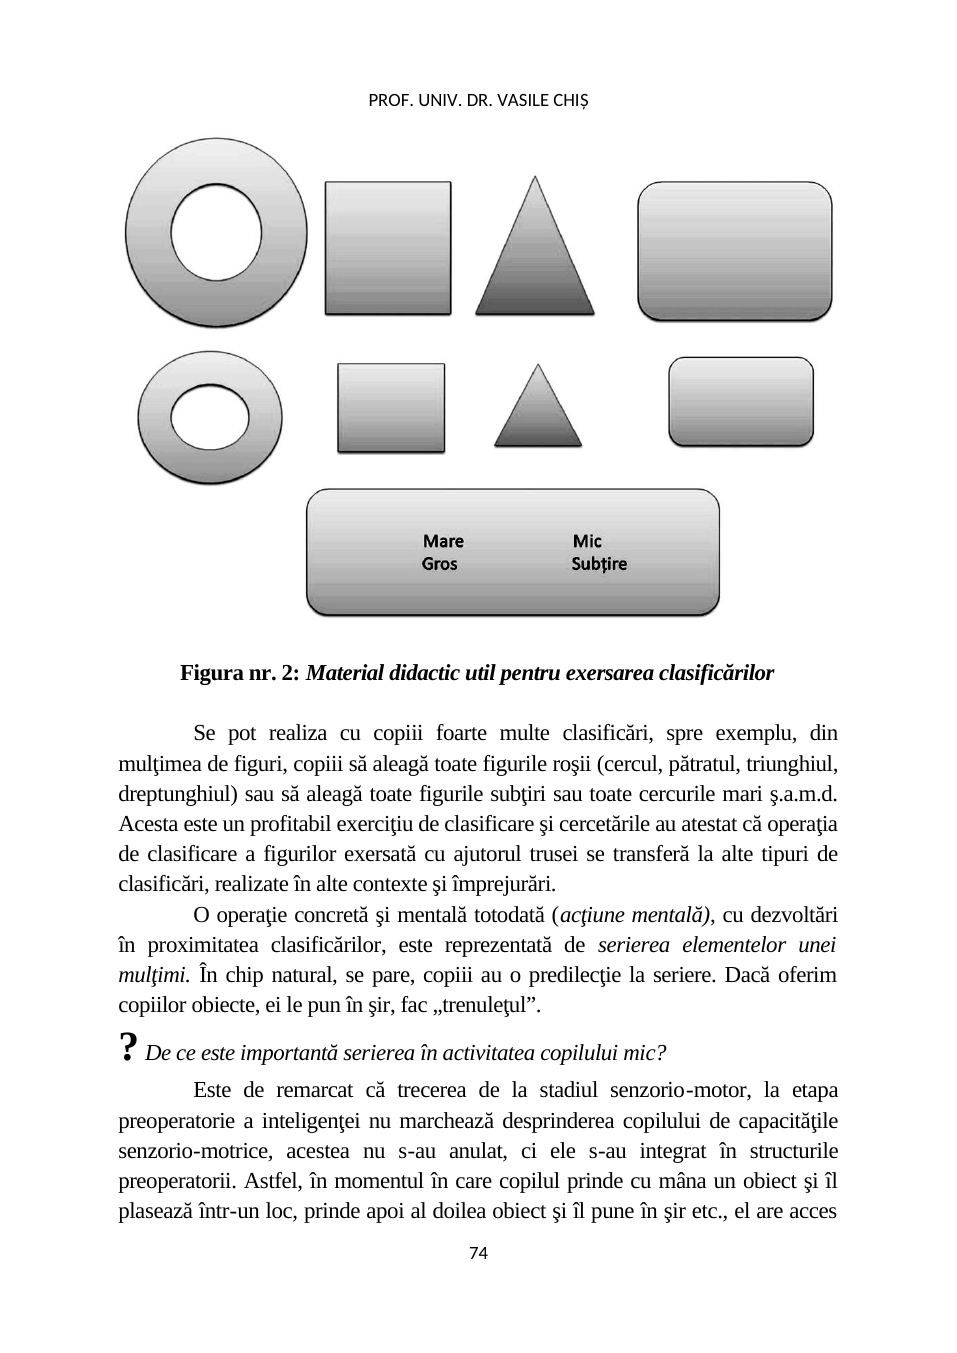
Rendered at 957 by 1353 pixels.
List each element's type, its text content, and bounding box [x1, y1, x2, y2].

picture [118, 134, 838, 625]
text Se pot realiza cu copiii foarte multe clasificări, spre exemplu, din mulţimea de figuri, copiii să aleagă toate figurile roşii (cercul, pătratul, triunghiul, dreptunghiul) sau să aleagă toate figurile subţiri sau toate cercurile mari ş.a.m.d. Acesta este un profitabil exerciţiu de clasificare şi cercetările au atestat că operaţia de clasificare a figurilor exersată cu ajutorul trusei se transferă la alte tipuri de clasificări, realizate în alte contexte şi împrejurări. [118, 719, 838, 897]
text O operaţie concretă şi mentală totodată (acţiune mentală), cu dezvoltări în proximitatea clasificărilor, este reprezentată de serierea elementelor unei mulţimi. În chip natural, se pare, copiii au o predilecţie la seriere. Dacă oferim copiilor obiecte, ei le pun în şir, fac „trenuleţul”. [118, 901, 838, 1018]
text ? De ce este importantă serierea în activitatea copilului mic? [118, 1021, 838, 1069]
text Figura nr. 2: Material didactic util pentru exersarea clasificărilor [118, 659, 838, 685]
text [118, 1077, 838, 1224]
